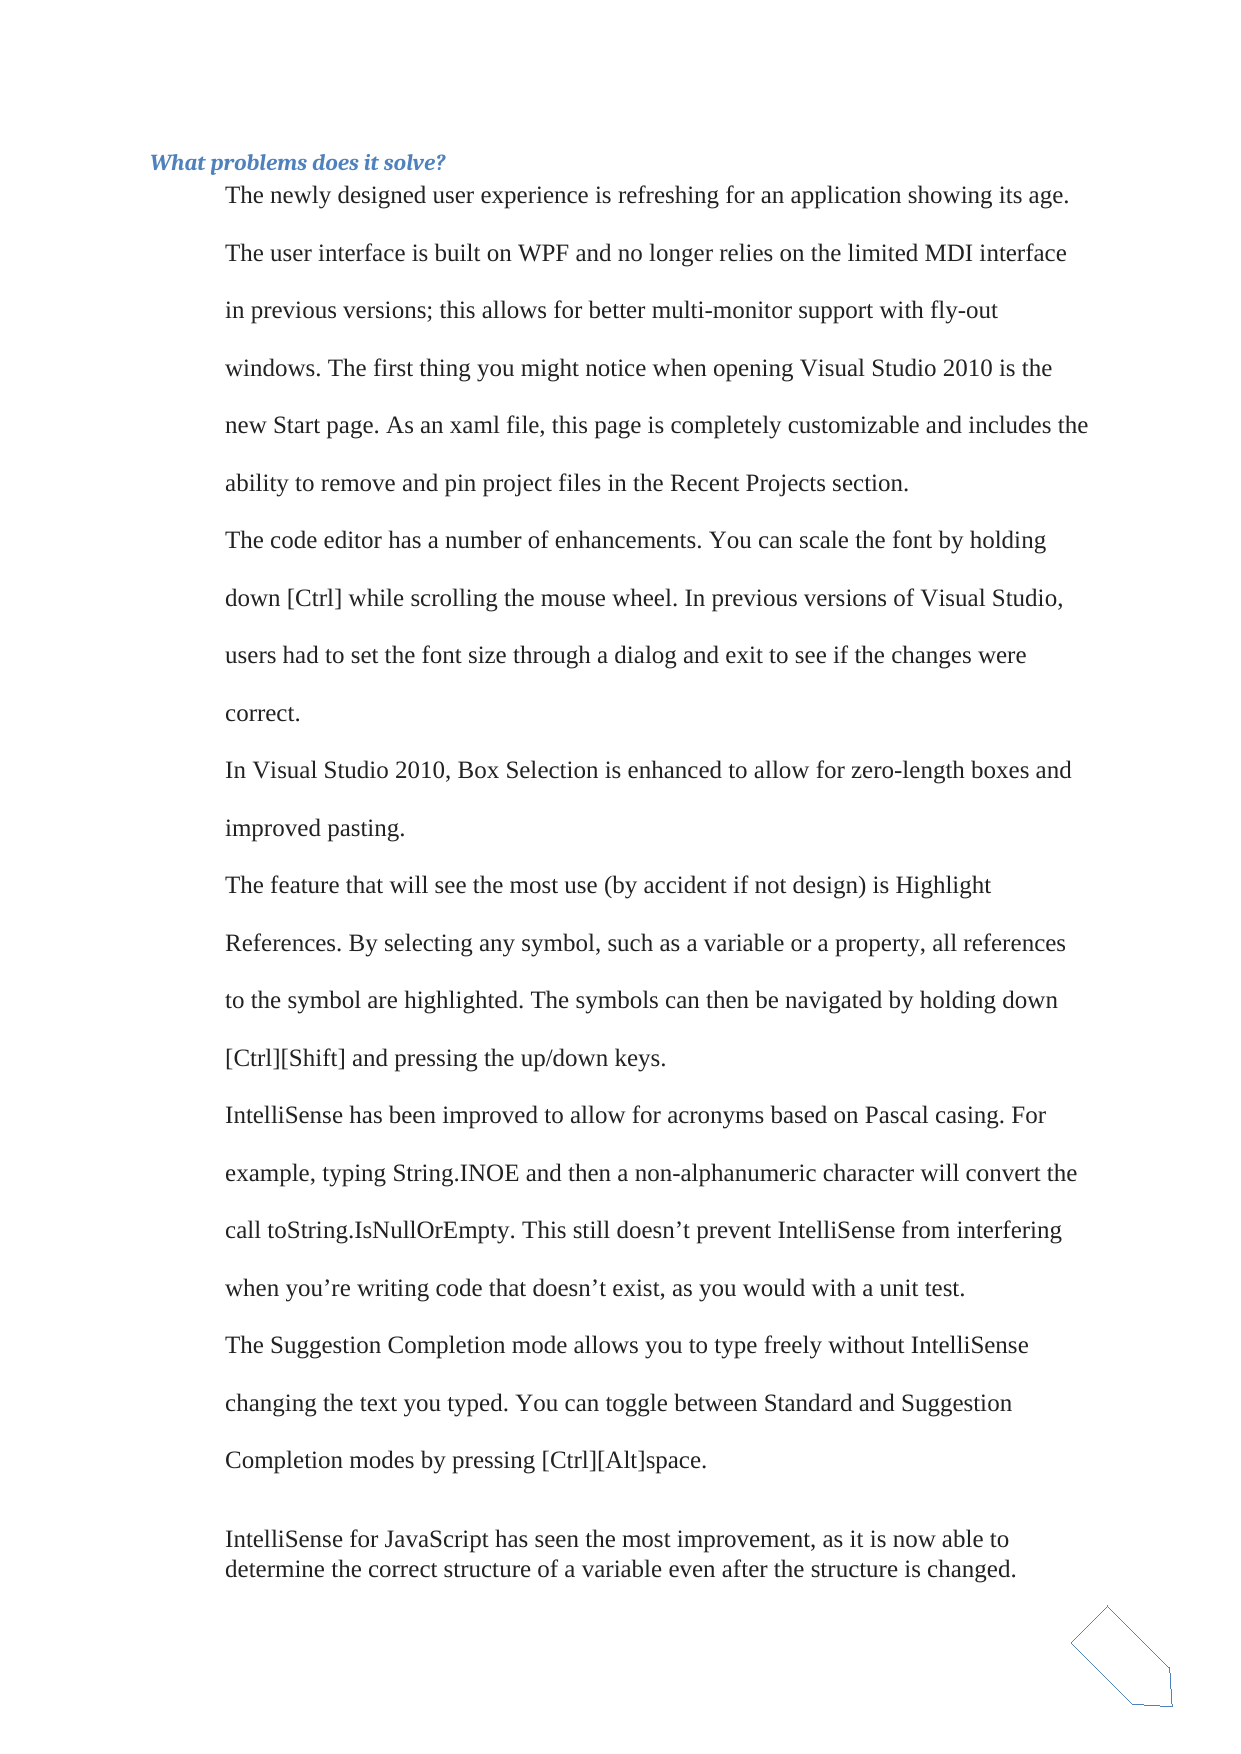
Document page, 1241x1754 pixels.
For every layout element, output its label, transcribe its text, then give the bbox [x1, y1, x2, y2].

list The feature that will see the most use (by accident if not design) is Highlight References. By selecting any symbol, such as a variable or a property, all references to the symbol are highlighted. The symbols can then be navigated by holding down [Ctrl][Shift] and pressing the up/down keys. [225, 870, 1090, 1071]
subtitle What problems does it solve? [150, 150, 1090, 176]
text IntelliSense for JavaScript has seen the most improvement, as it is now able to determine the correct structure of a variable even after the structure is changed. [225, 1523, 1090, 1583]
list The code editor has a number of enhancements. You can scale the font by holding down [Ctrl] while scrolling the mouse wheel. In previous versions of Visual Studio, users had to set the font size through a dialog and exit to see if the changes were correct. [225, 525, 1090, 726]
list The Suggestion Completion mode allows you to type freely without IntelliSense changing the text you typed. You can toggle between Standard and Suggestion Completion modes by pressing [Ctrl][Alt]space. [225, 1330, 1090, 1474]
list In Visual Studio 2010, Box Selection is enhanced to allow for zero-length boxes and improved pasting. [225, 755, 1090, 841]
list The newly designed user experience is refreshing for an application showing its age. The user interface is built on WPF and no longer relies on the limited MDI interface in previous versions; this allows for better multi-monitor support with fly-out windows. The first thing you might notice when opening Visual Studio 2010 is the new Start page. As an xaml file, this page is completely customizable and includes the ability to remove and pin project files in the Recent Projects section. [225, 180, 1090, 496]
list IntelliSense has been improved to allow for acronyms based on Pascal casing. For example, typing String.INOE and then a non-alphanumeric character will convert the call toString.IsNullOrEmpty. This still doesn’t prevent IntelliSense from interfering when you’re writing code that doesn’t exist, as you would with a unit test. [225, 1100, 1090, 1301]
